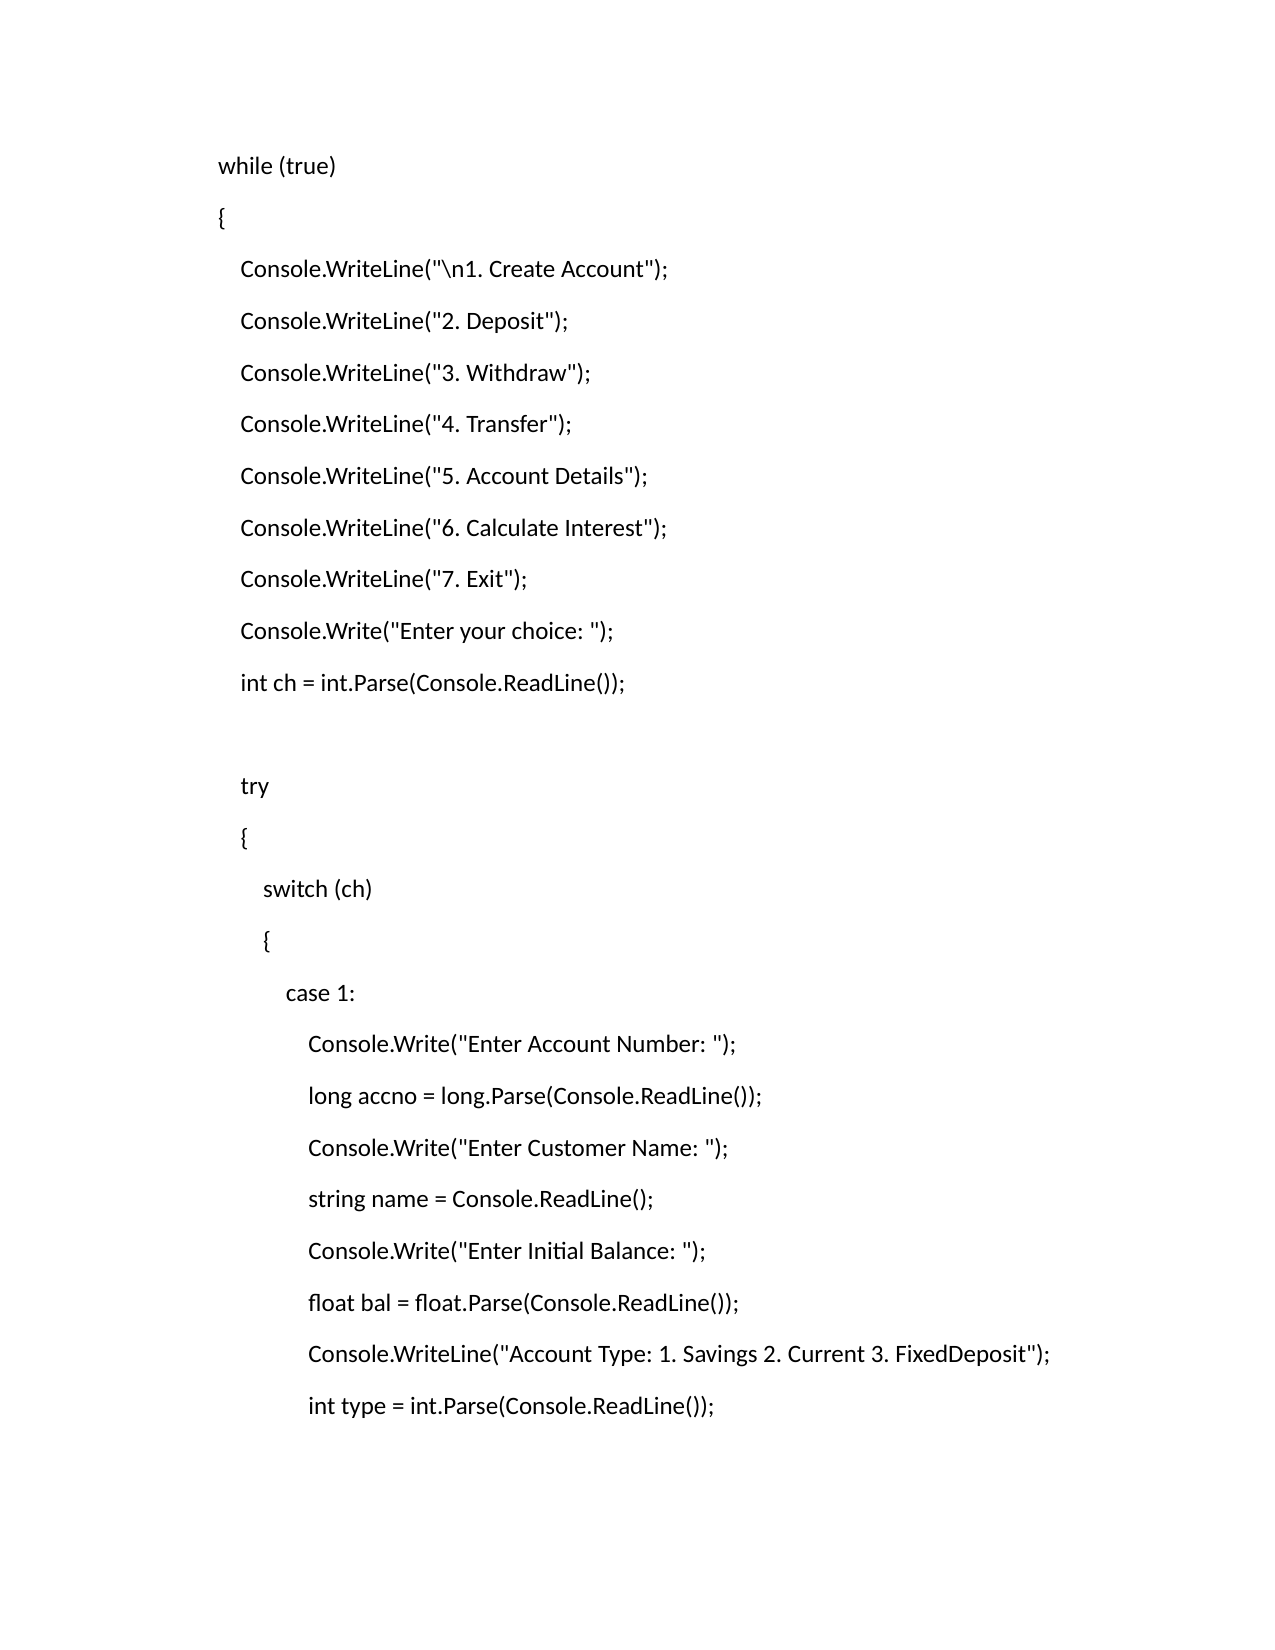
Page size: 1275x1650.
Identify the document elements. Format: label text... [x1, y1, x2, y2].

text while (true) [150, 150, 1125, 181]
text Console.WriteLine("6. Calculate Interest"); [150, 512, 1125, 542]
text Console.Write("Enter Account Number: "); [150, 1028, 1125, 1059]
text Console.WriteLine("2. Deposit"); [150, 305, 1125, 336]
text Console.WriteLine("7. Exit"); [150, 563, 1125, 594]
text Console.WriteLine("Account Type: 1. Savings 2. Current 3. FixedDeposit"); [150, 1338, 1125, 1369]
text string name = Console.ReadLine(); [150, 1183, 1125, 1214]
text { [150, 822, 1125, 852]
text Console.WriteLine("4. Transfer"); [150, 408, 1125, 439]
text Console.Write("Enter Initial Balance: "); [150, 1235, 1125, 1266]
text { [150, 202, 1125, 232]
text int type = int.Parse(Console.ReadLine()); [150, 1390, 1125, 1421]
text long accno = long.Parse(Console.ReadLine()); [150, 1080, 1125, 1111]
text Console.Write("Enter Customer Name: "); [150, 1132, 1125, 1162]
text switch (ch) [150, 873, 1125, 904]
text int ch = int.Parse(Console.ReadLine()); [150, 667, 1125, 697]
text case 1: [150, 977, 1125, 1007]
text { [150, 925, 1125, 956]
text Console.WriteLine("5. Account Details"); [150, 460, 1125, 491]
text Console.WriteLine("\n1. Create Account"); [150, 253, 1125, 284]
text Console.Write("Enter your choice: "); [150, 615, 1125, 646]
text Console.WriteLine("3. Withdraw"); [150, 357, 1125, 387]
text try [150, 770, 1125, 801]
text float bal = float.Parse(Console.ReadLine()); [150, 1287, 1125, 1317]
